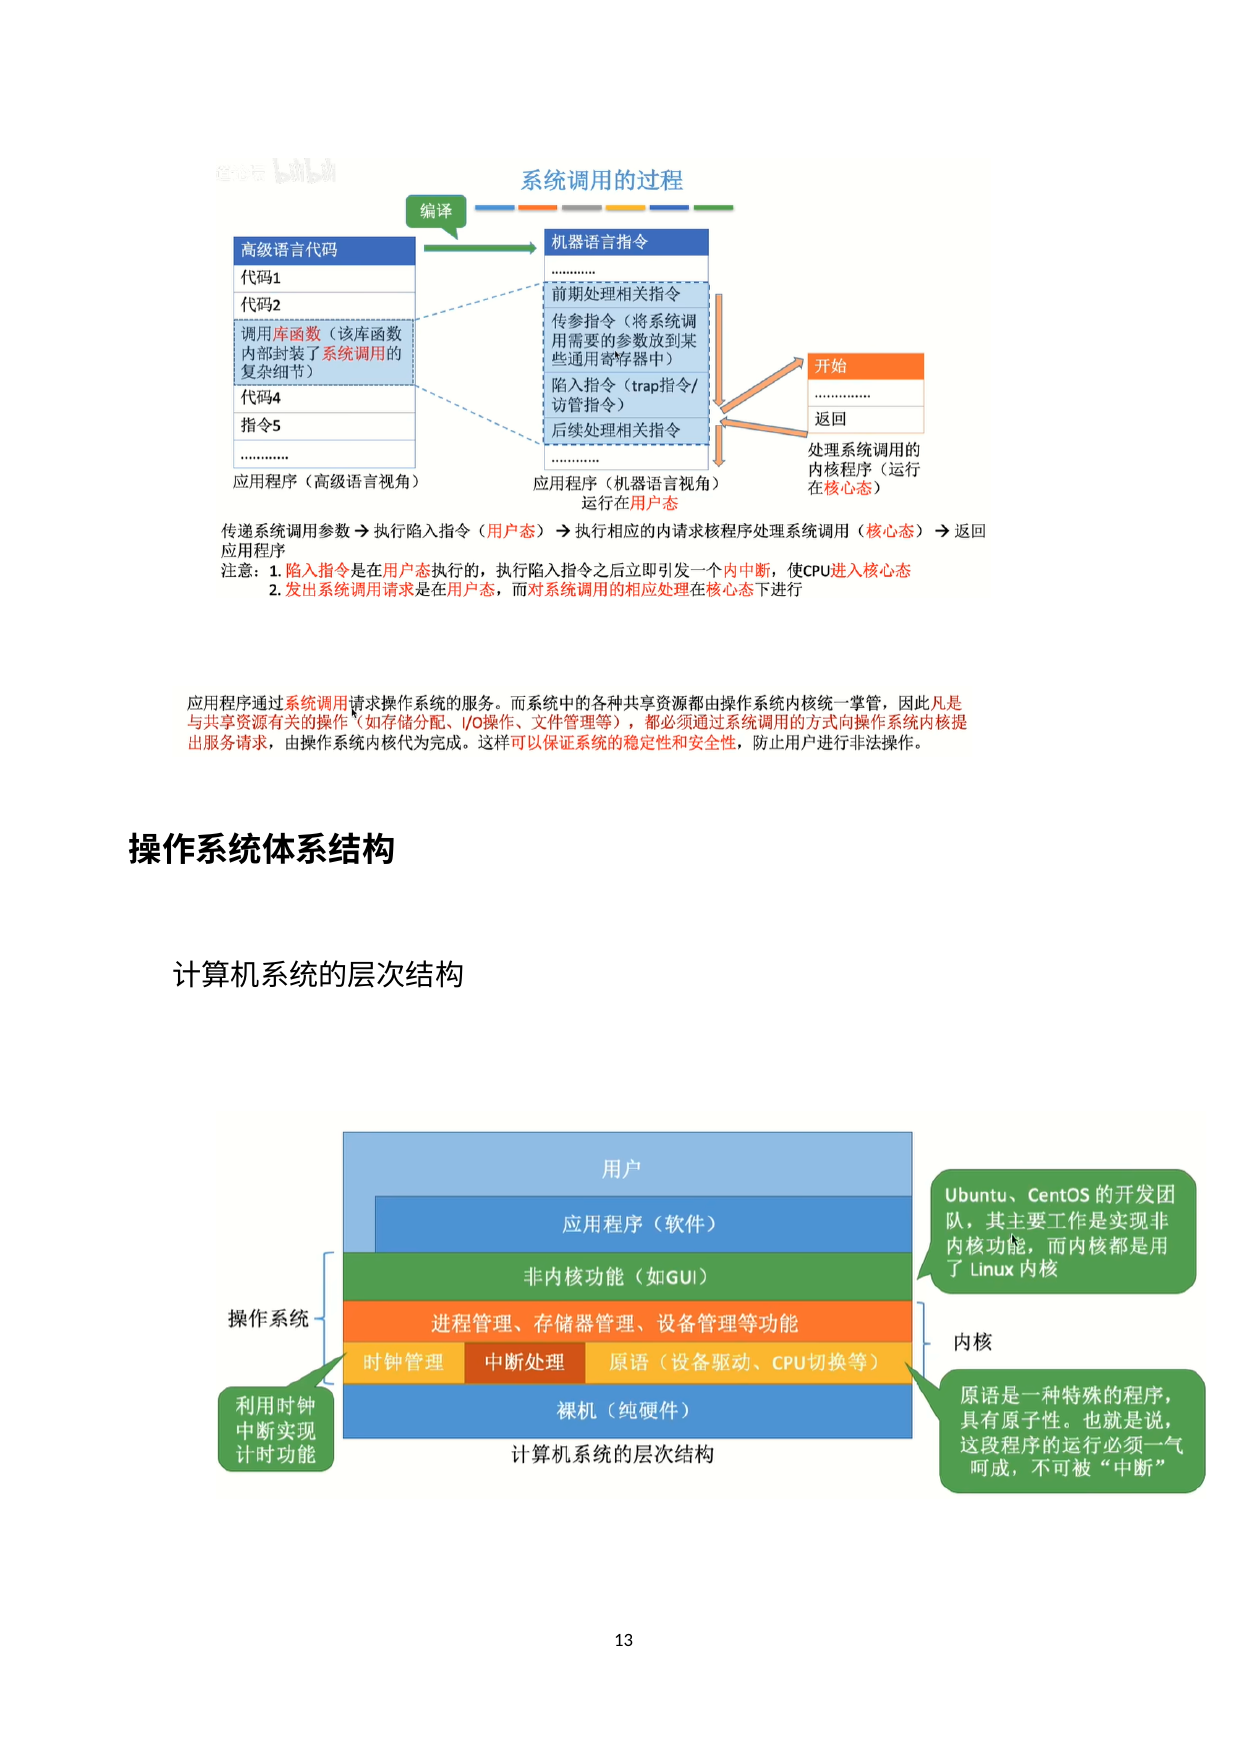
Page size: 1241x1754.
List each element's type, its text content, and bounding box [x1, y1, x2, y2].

picture [216, 158, 992, 598]
subtitle 操作系统体系结构 [128, 813, 1118, 881]
picture [172, 686, 973, 757]
picture [216, 1111, 1207, 1499]
subtitle 计算机系统的层次结构 [172, 939, 1118, 1007]
